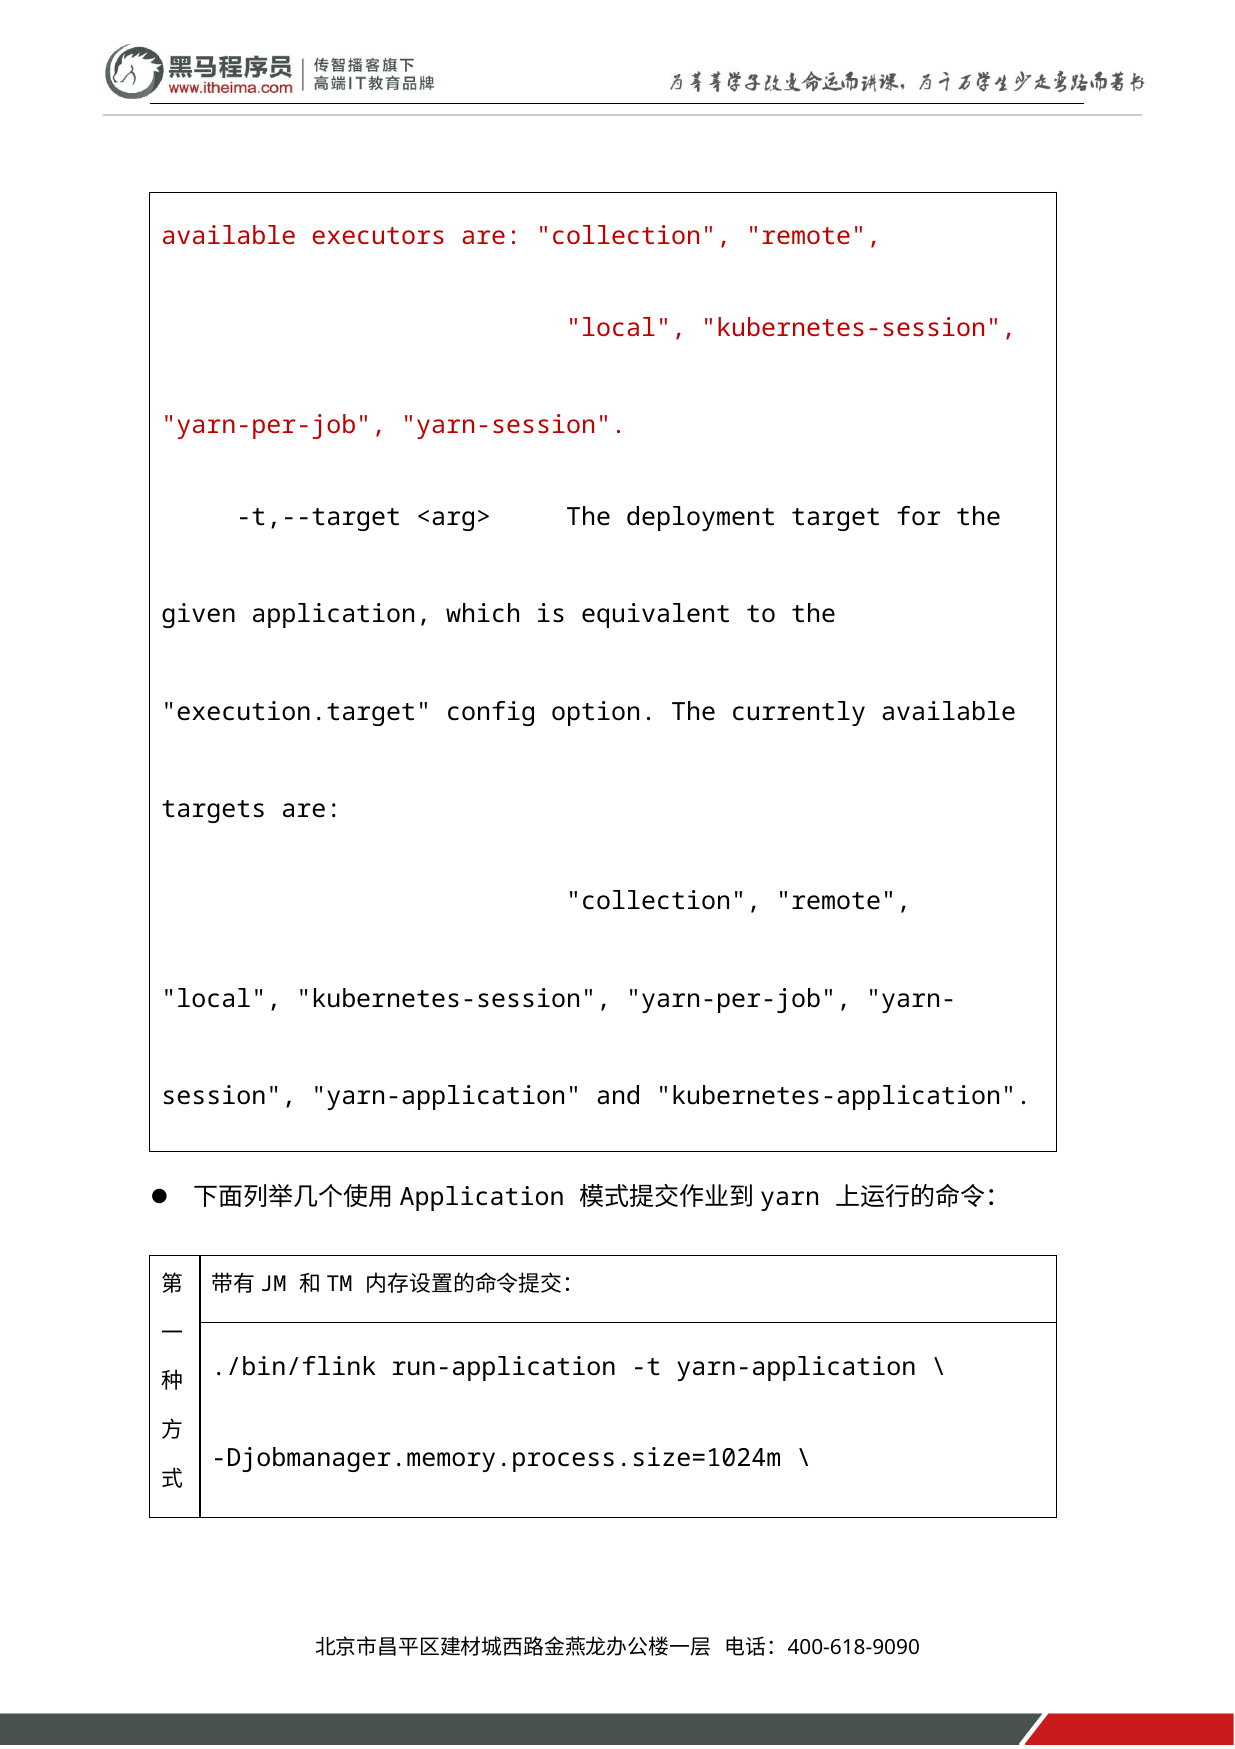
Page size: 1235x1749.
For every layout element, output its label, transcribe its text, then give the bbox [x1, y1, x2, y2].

table_header 带有 JM 和 TM 内存设置的命令提交： [201, 1256, 1056, 1322]
list 下面列举几个使用 Application 模式提交作业到 yarn 上运行的命令： [150, 1162, 1084, 1227]
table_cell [201, 1323, 1056, 1517]
picture [0, 1654, 1234, 1745]
table_header 第一种方式 [150, 1256, 199, 1517]
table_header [150, 193, 1056, 1151]
picture [0, 0, 1235, 123]
